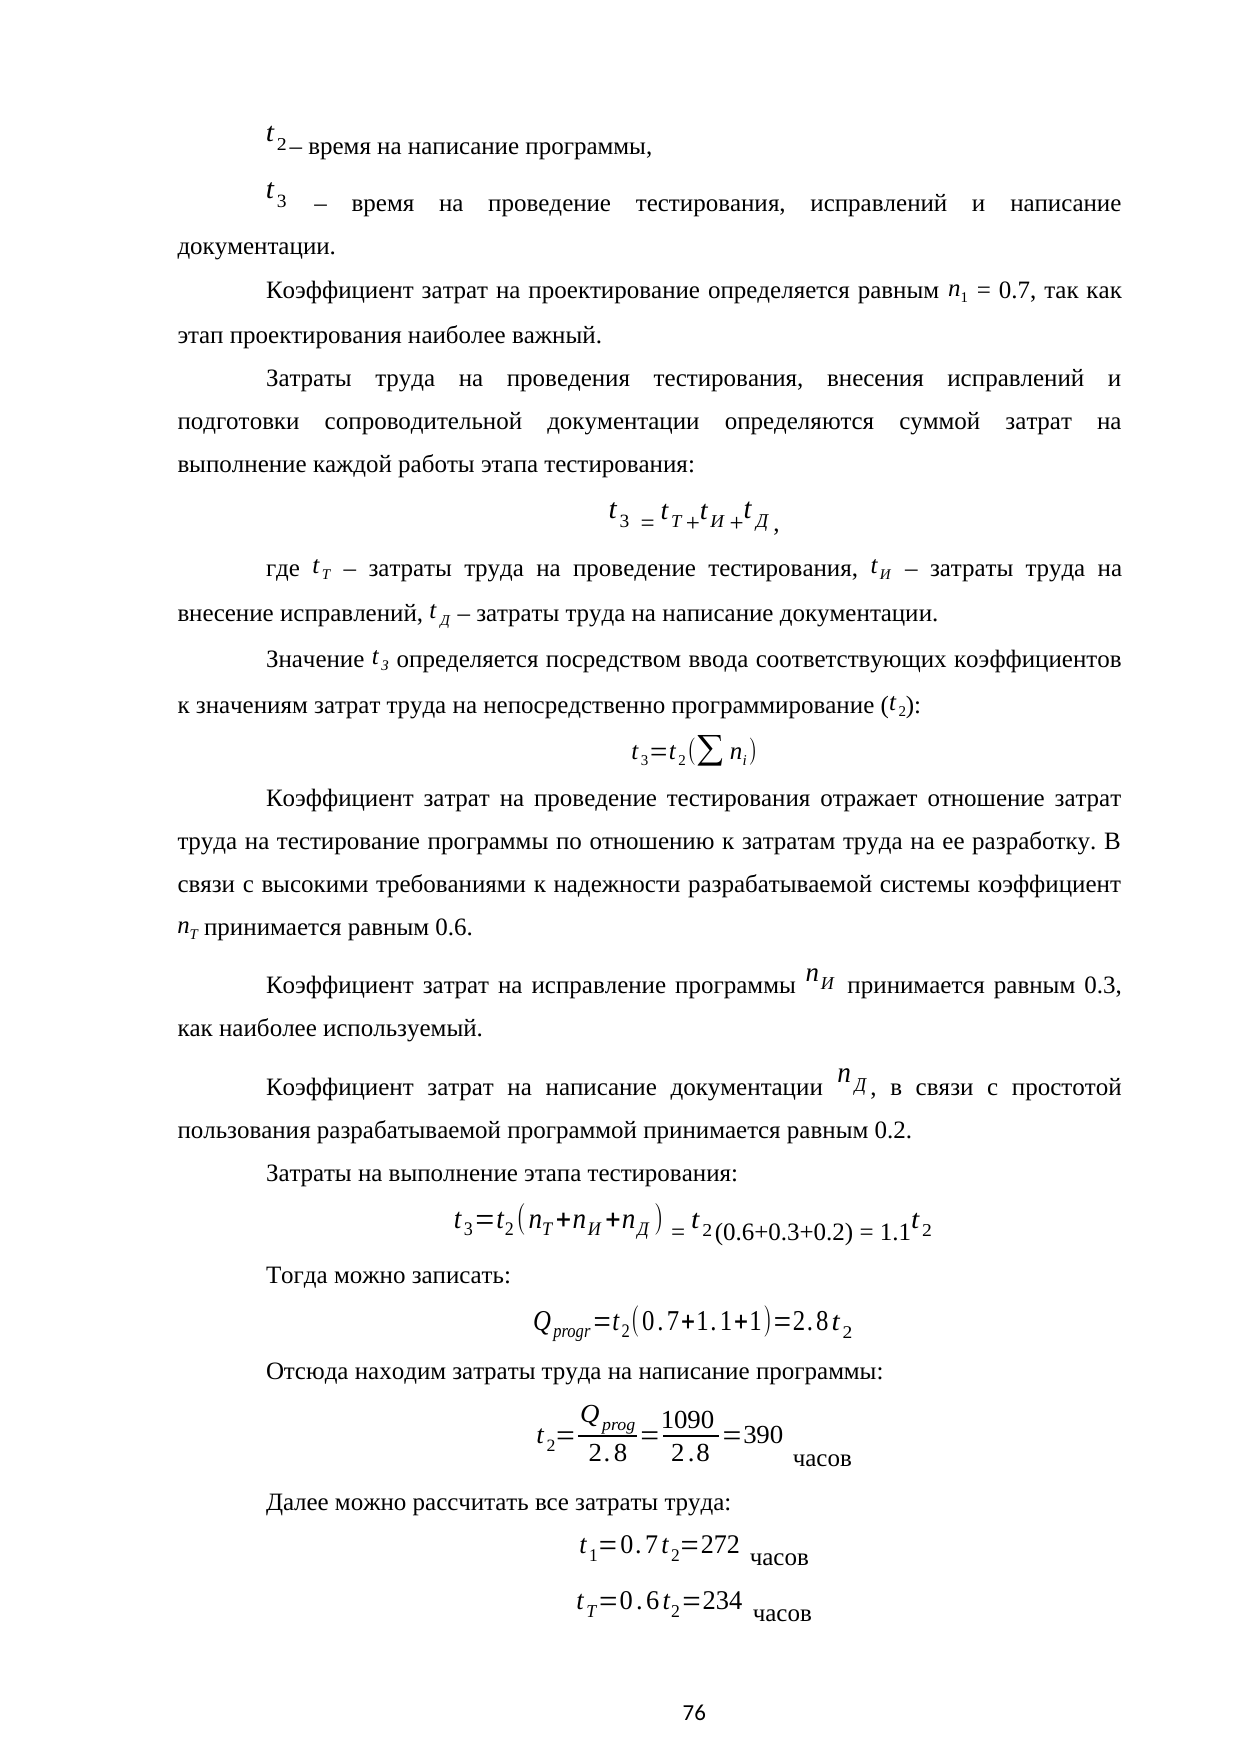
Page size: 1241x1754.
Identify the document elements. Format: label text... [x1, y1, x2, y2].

text Далее можно рассчитать все затраты труда: [177, 1487, 1122, 1515]
text = ++, [177, 492, 1122, 537]
text ‒ время на проведение тестирования, исправлений и написание документации. [177, 174, 1122, 260]
text Значение определяется посредством ввода соответствующих коэффициентов к значениям затрат труда на непосредственно программирование (): [177, 643, 1122, 720]
text Затраты труда на проведения тестирования, внесения исправлений и подготовки сопроводительной документации определяются суммой затрат на выполнение каждой работы этапа тестирования: [177, 363, 1122, 478]
text ‒ время на написание программы, [266, 118, 1122, 159]
text = (0.6+0.3+0.2) = 1.1 [177, 1201, 1122, 1246]
text Коэффициент затрат на написание документации , в связи с простотой пользования разрабатываемой программой принимается равным 0.2. [177, 1056, 1122, 1144]
text Коэффициент затрат на исправление программы принимается равным 0.3, как наиболее используемый. [177, 957, 1122, 1042]
text Отсюда находим затраты труда на написание программы: [177, 1356, 1122, 1385]
text где ‒ затраты труда на проведение тестирования, – затраты труда на внесение исправлений, – затраты труда на написание документации. [177, 551, 1122, 628]
text Затраты на выполнение этапа тестирования: [177, 1158, 1122, 1187]
text Тогда можно записать: [177, 1260, 1122, 1289]
text Коэффициент затрат на проектирование определяется равным = 0.7, так как этап проектирования наиболее важный. [177, 274, 1122, 349]
text часов [177, 1585, 1122, 1627]
text часов [177, 1530, 1122, 1571]
text Коэффициент затрат на проведение тестирования отражает отношение затрат труда на тестирование программы по отношению к затратам труда на ее разработку. В связи с высокими требованиями к надежности разрабатываемой системы коэффициент принимается равным 0.6. [177, 783, 1122, 943]
text часов [177, 1399, 1122, 1472]
